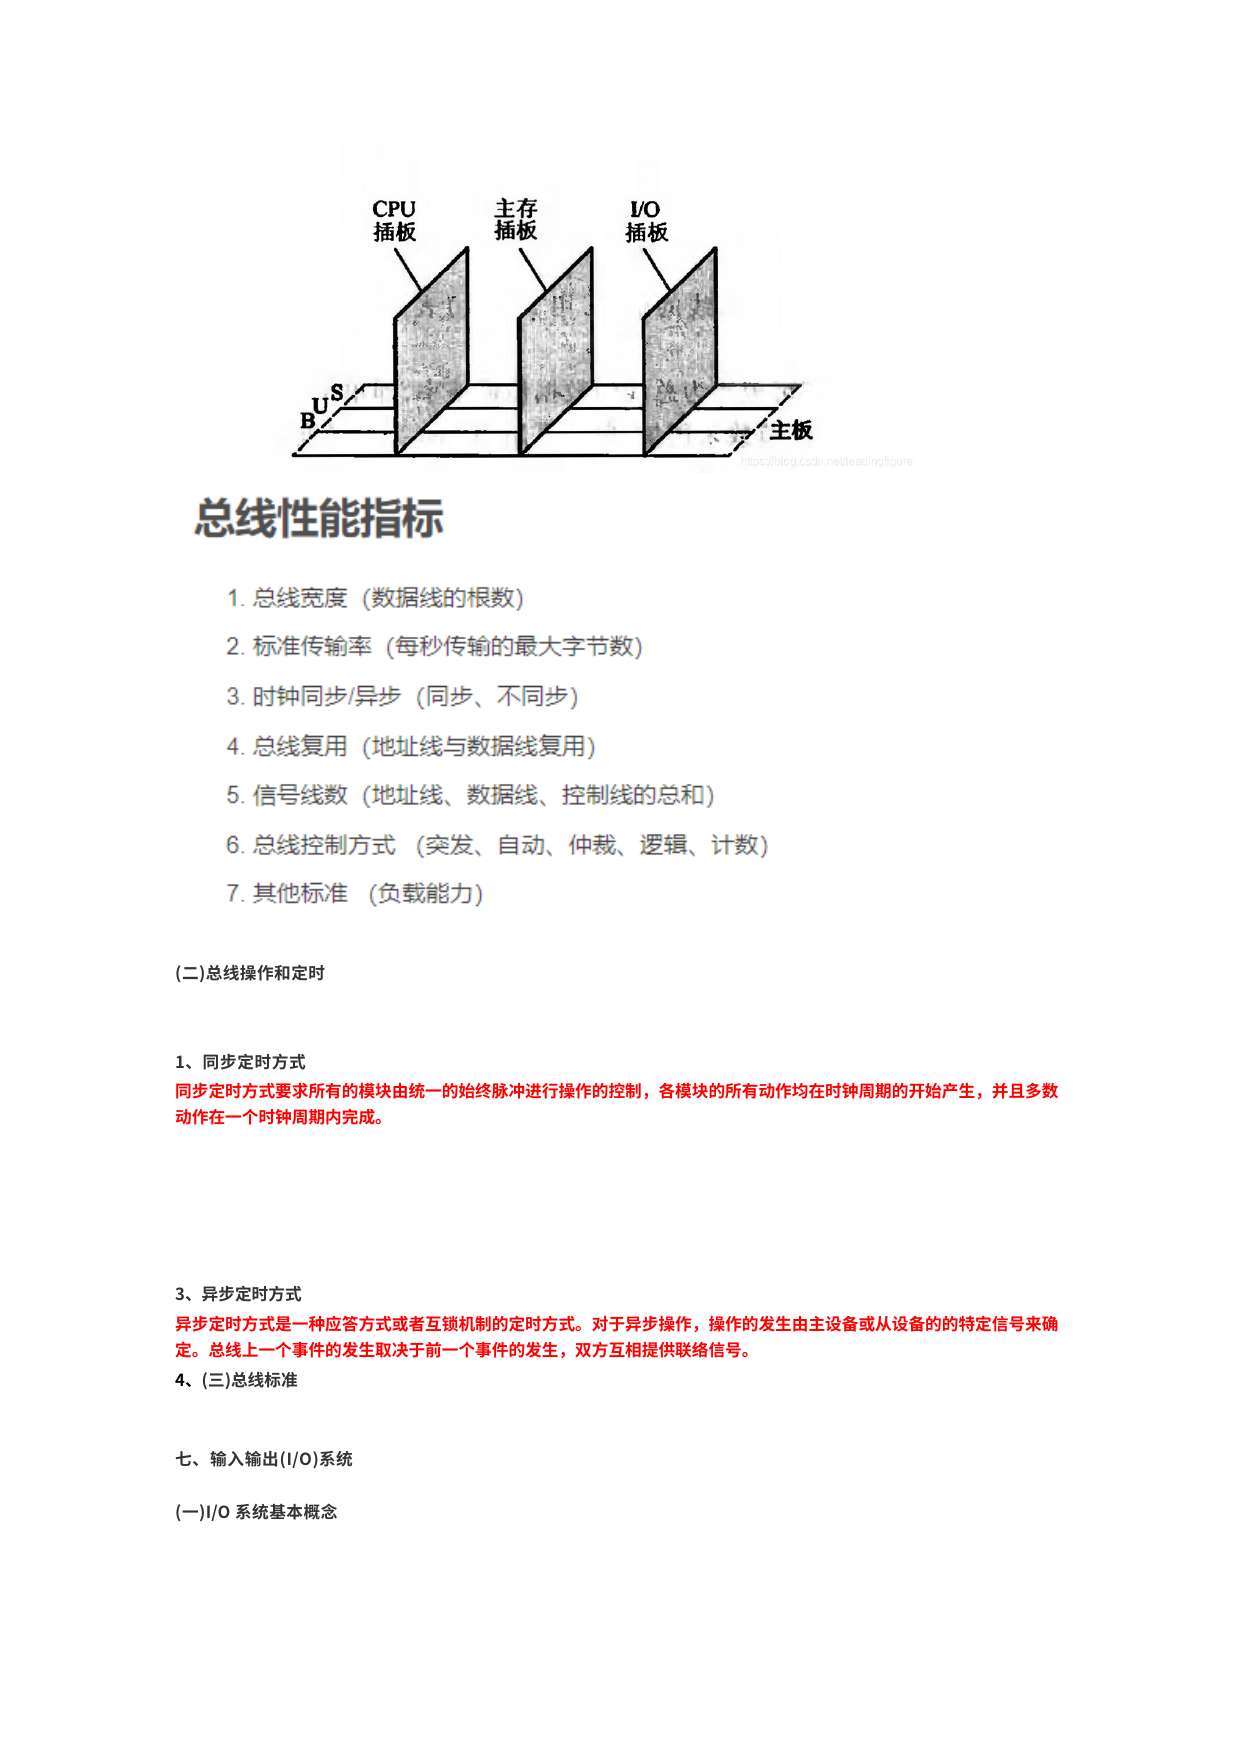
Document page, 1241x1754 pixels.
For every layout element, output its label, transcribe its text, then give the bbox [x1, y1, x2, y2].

list (三)总线标准 [175, 1367, 1068, 1391]
text 1、同步定时方式 [175, 1046, 1068, 1075]
picture [175, 478, 879, 955]
text 同步定时方式要求所有的模块由统一的始终脉冲进行操作的控制，各模块的所有动作均在时钟周期的开始产生，并且多数动作在一个时钟周期内完成。 [175, 1078, 1068, 1128]
list 输入输出(I/O)系统 [175, 1446, 1068, 1471]
list 异步定时方式 [175, 1281, 1068, 1305]
picture [175, 143, 919, 474]
list (一)I/O 系统基本概念 [175, 1499, 1068, 1524]
list 异步定时方式是一种应答方式或者互锁机制的定时方式。对于异步操作，操作的发生由主设备或从设备的的特定信号来确定。总线上一个事件的发生取决于前一个事件的发生，双方互相提供联络信号。 [175, 1311, 1068, 1361]
list (二)总线操作和定时 [175, 960, 1068, 984]
